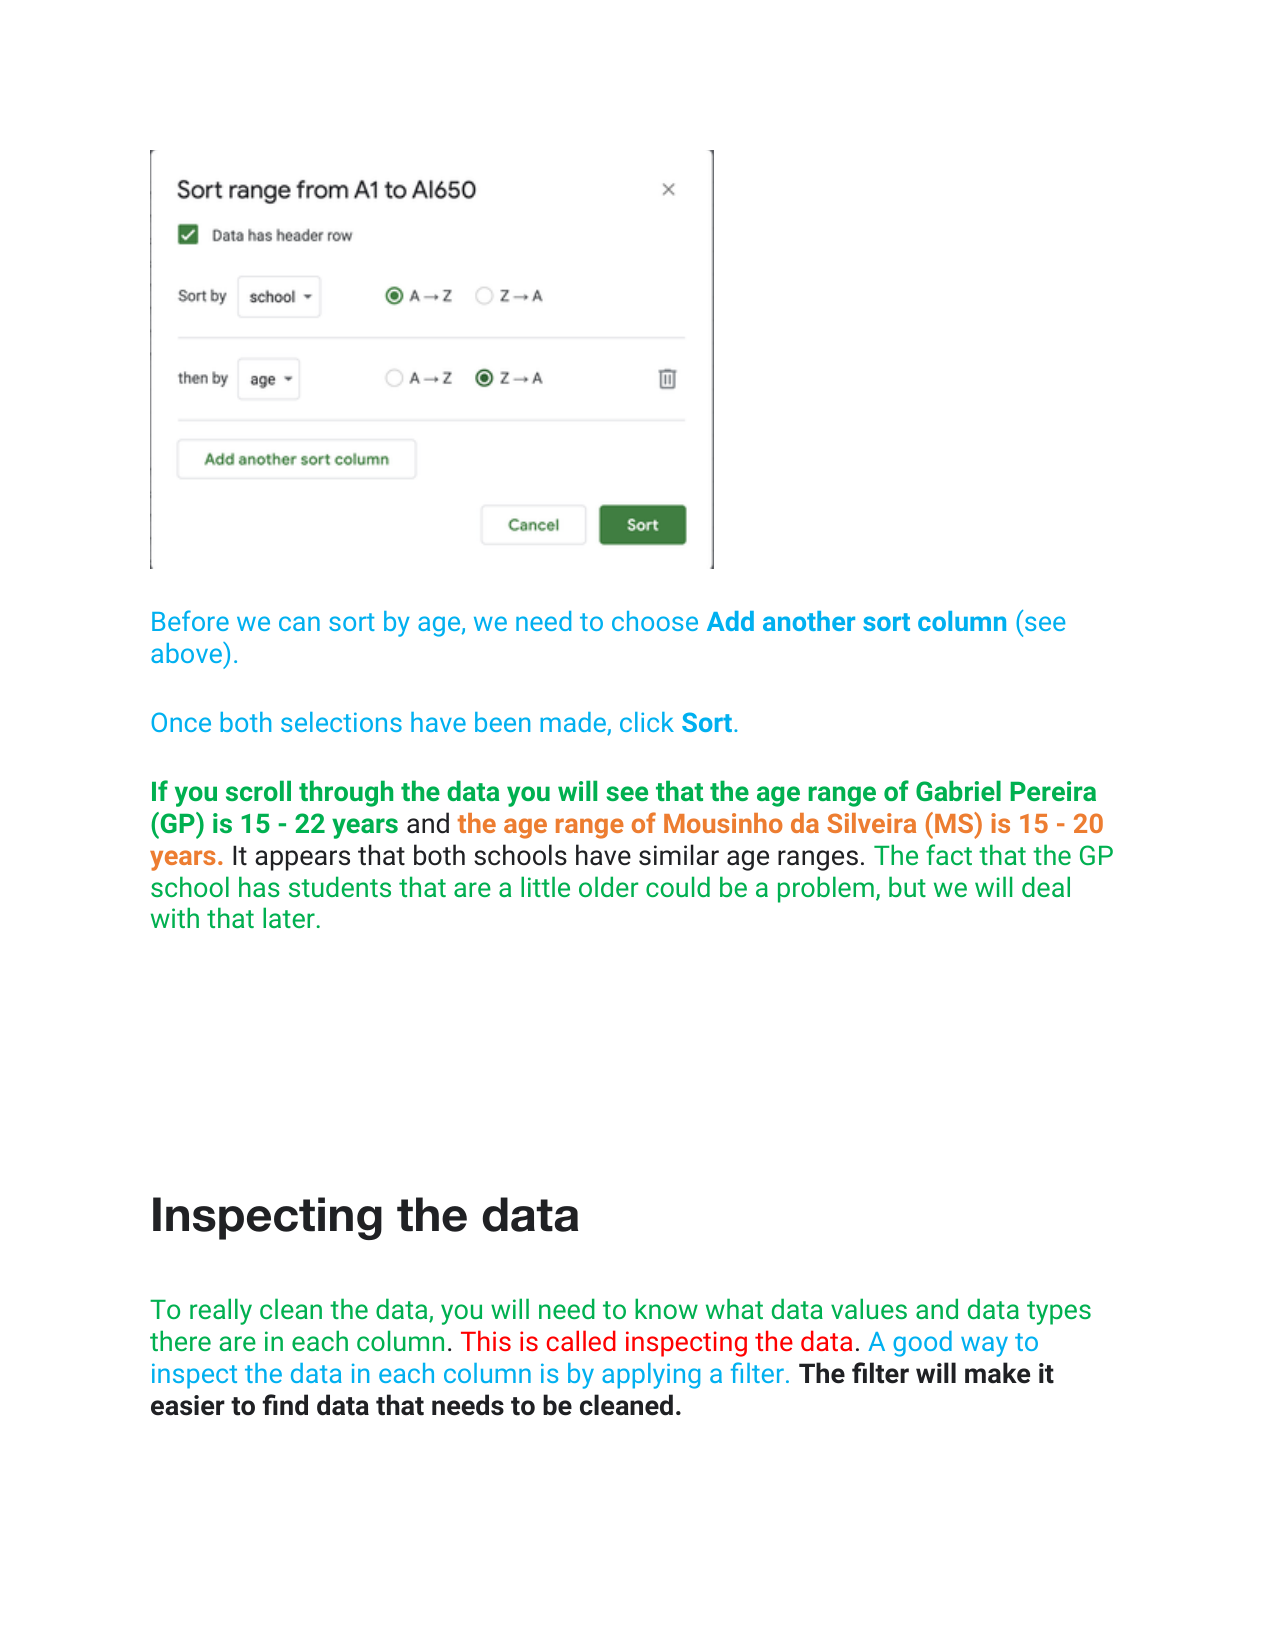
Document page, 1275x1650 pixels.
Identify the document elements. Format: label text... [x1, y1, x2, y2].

text If you scroll through the data you will see that the age range of Gabriel Pereira (GP) is 15 - 22 years and the age range of Mousinho da Silveira (MS) is 15 - 20 years. It appears that both schools have similar age ranges. The fact that the GP school has students that are a little older could be a problem, but we will deal with that later. [150, 777, 1125, 935]
text To really clean the data, you will need to know what data values and data types there are in each column. This is called inspecting the data. A good way to inspect the data in each column is by applying a filter. The filter will make it easier to find data that needs to be cleaned. [150, 1294, 1125, 1422]
text Once both selections have been made, click Sort. [150, 707, 1125, 739]
picture [150, 150, 714, 569]
text Inspecting the data [150, 1185, 1125, 1244]
text Before we can sort by age, we need to choose Add another sort column (see above). [150, 606, 1125, 670]
